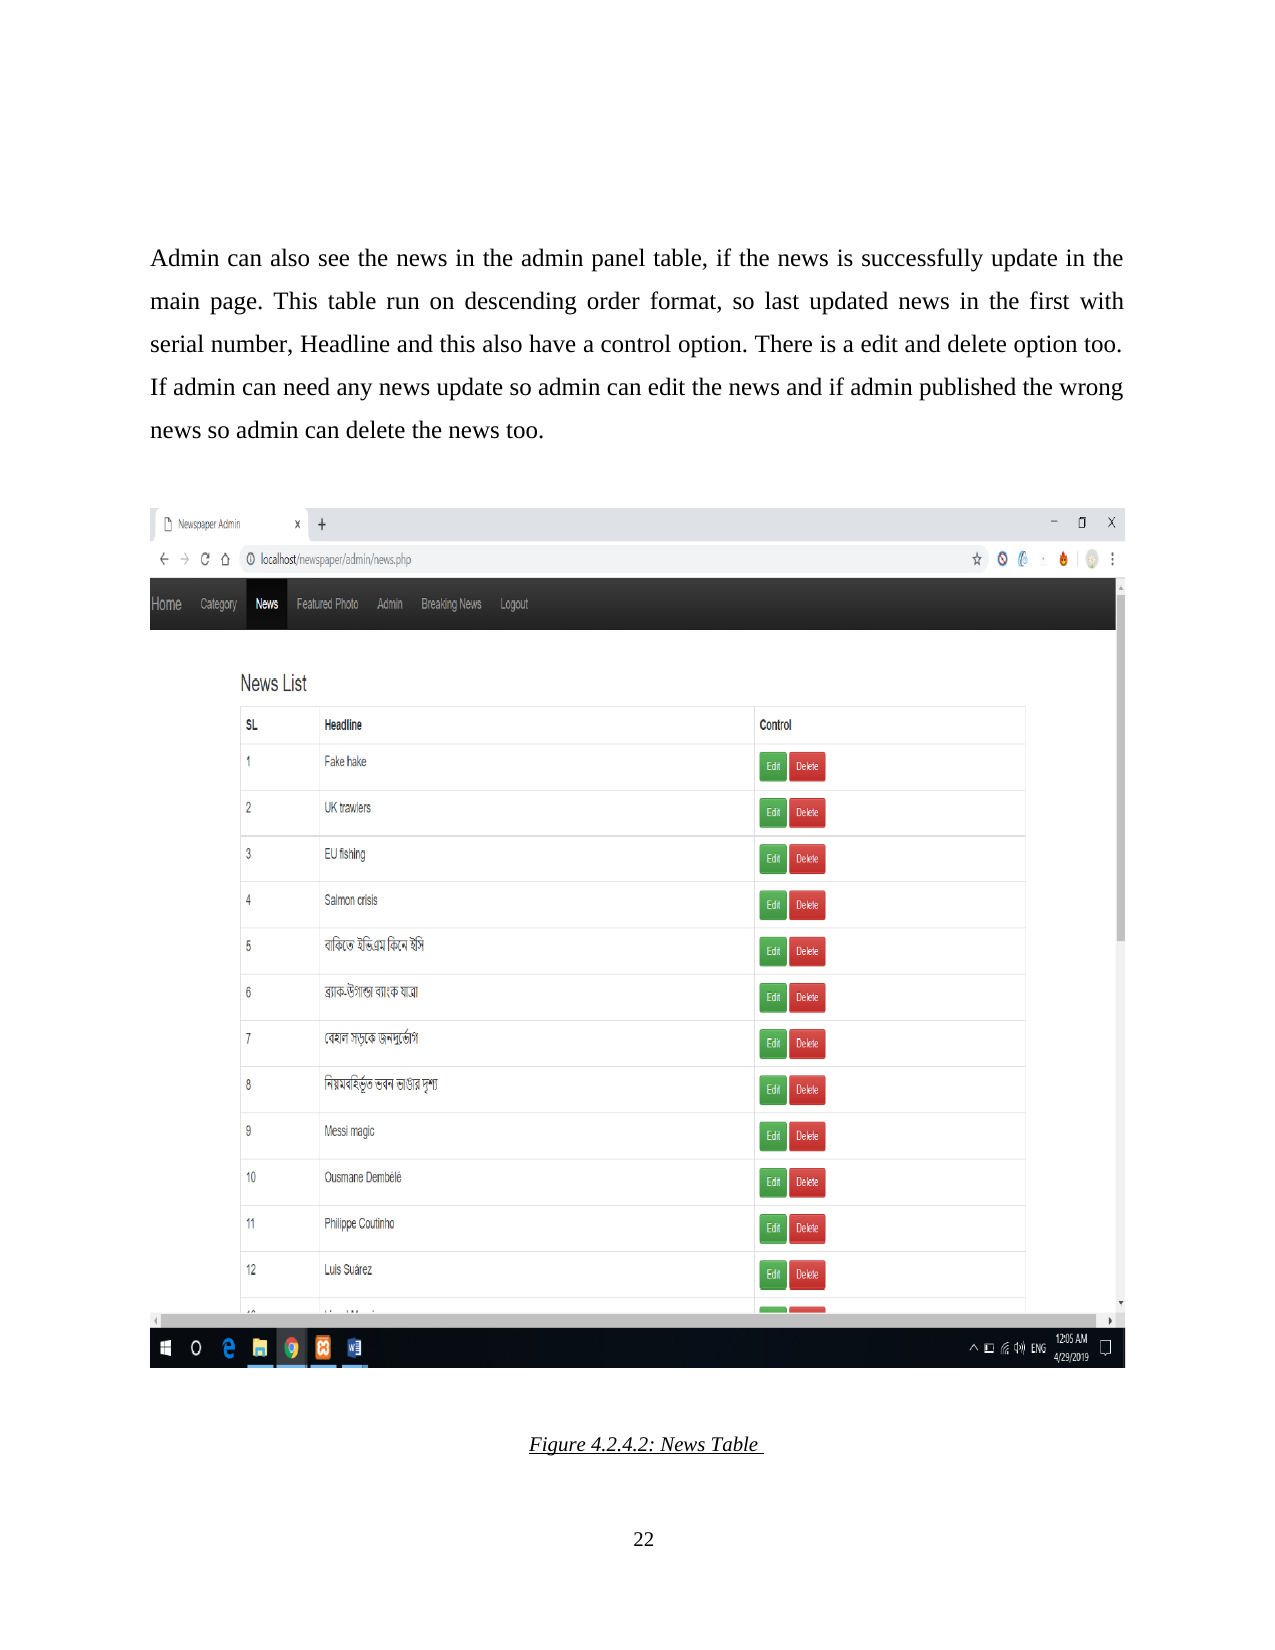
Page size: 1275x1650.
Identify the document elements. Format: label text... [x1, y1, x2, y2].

picture [150, 508, 1125, 1368]
text Figure 4.2.4.2: News Table [351, 1432, 936, 1456]
text Admin can also see the news in the admin panel table, if the news is successfully update in the main page. This table run on descending order format, so last updated news in the first with serial number, Headline and this also have a control option. There is a edit and delete option too. If admin can need any news update so admin can edit the news and if admin published the wrong news so admin can delete the news too. [150, 243, 1125, 444]
